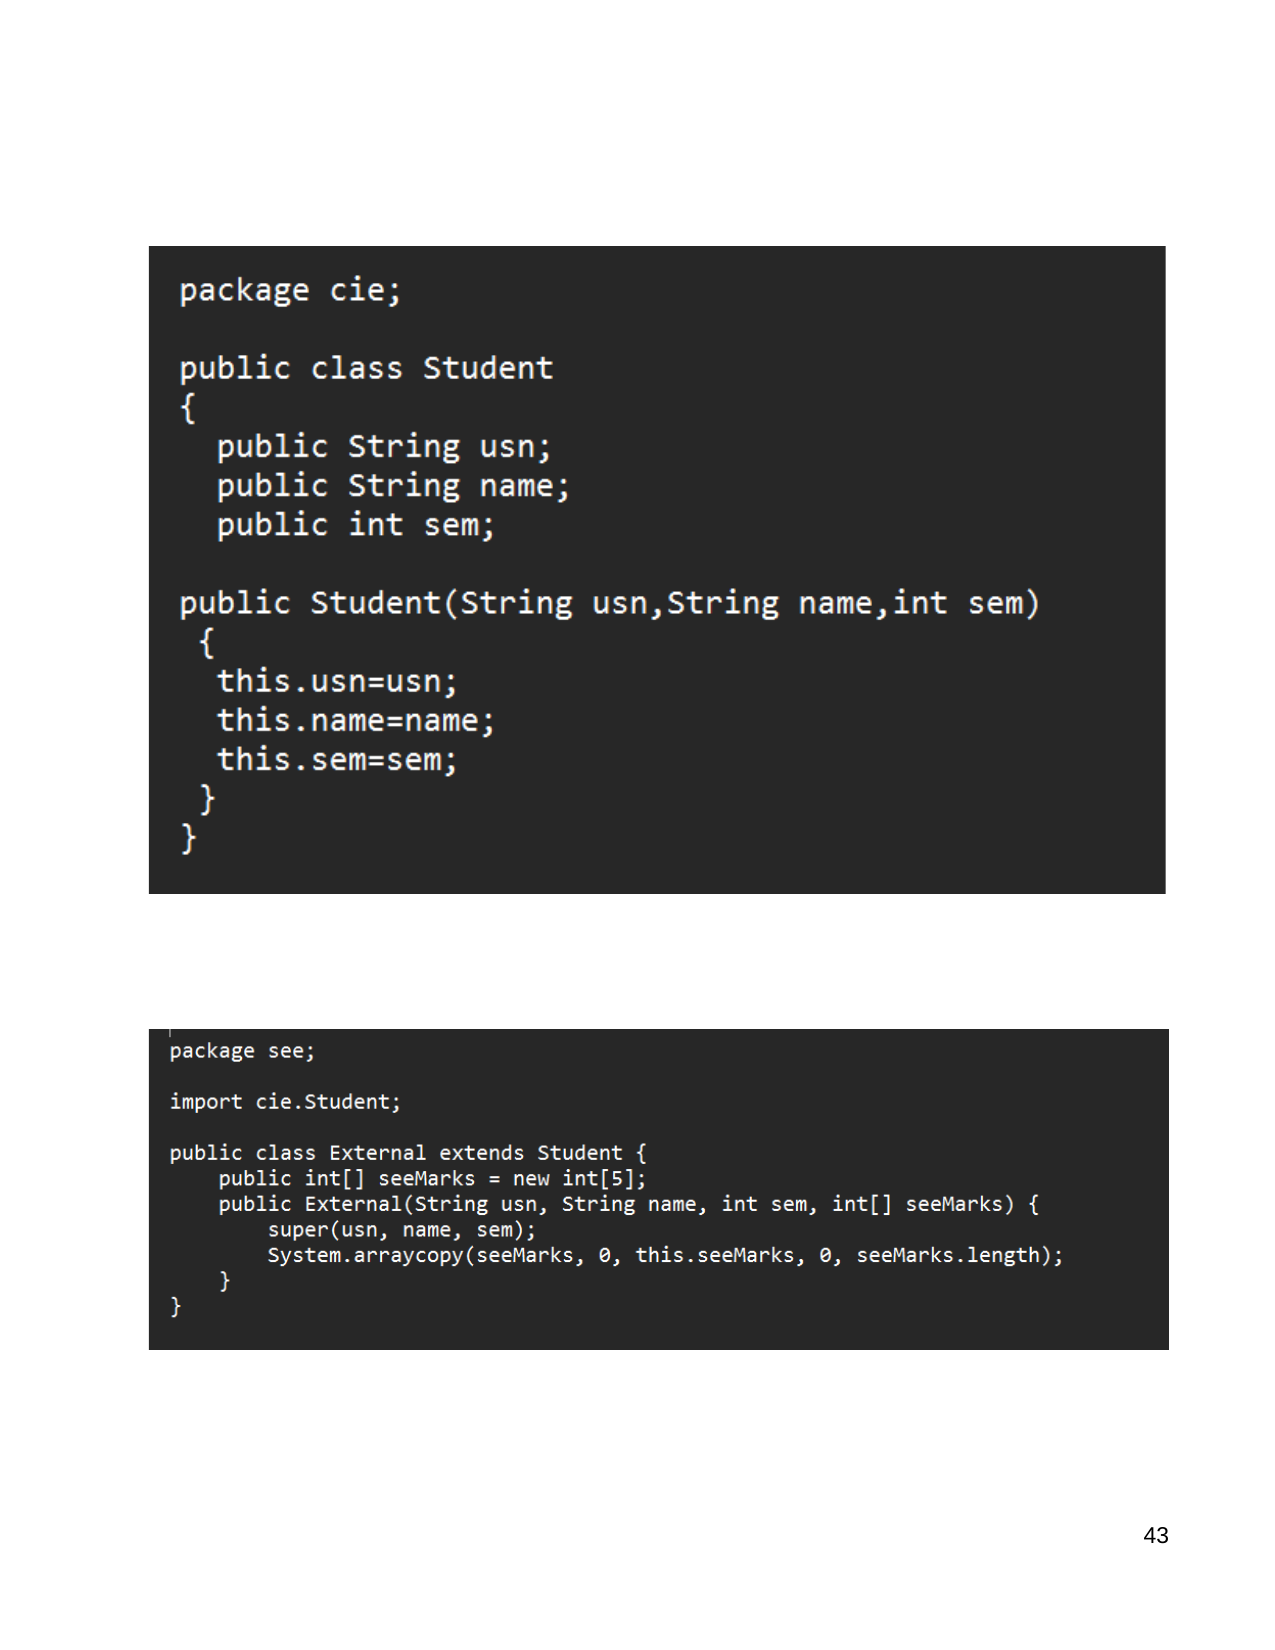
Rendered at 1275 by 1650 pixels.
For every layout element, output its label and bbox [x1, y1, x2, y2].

picture [148, 1029, 1169, 1350]
picture [148, 246, 1166, 894]
